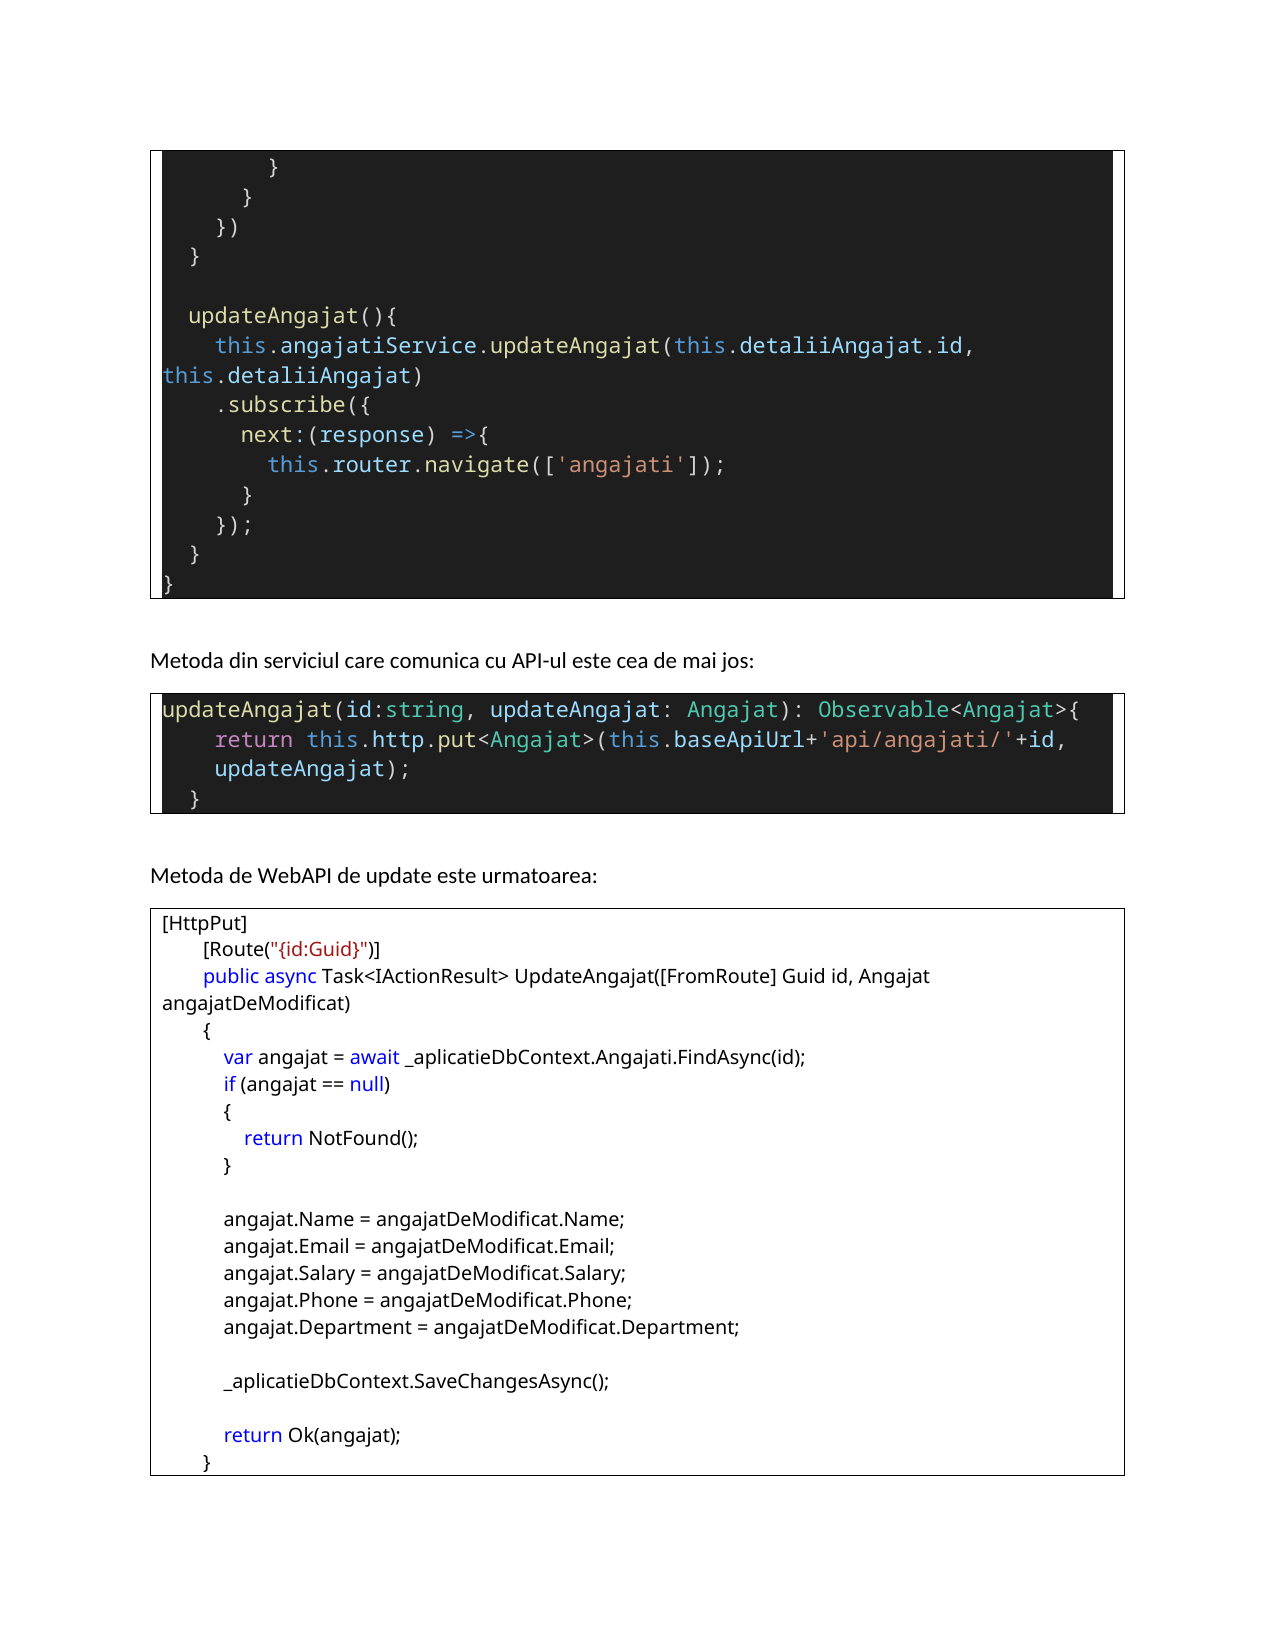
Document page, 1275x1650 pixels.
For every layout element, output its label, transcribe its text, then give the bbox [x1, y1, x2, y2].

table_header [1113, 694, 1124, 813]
text Metoda de WebAPI de update este urmatoarea: [150, 861, 1125, 889]
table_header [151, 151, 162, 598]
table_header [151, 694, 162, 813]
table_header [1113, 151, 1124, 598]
text Metoda din serviciul care comunica cu API-ul este cea de mai jos: [150, 646, 1125, 674]
table_header [HttpPut] [Route("{id:Guid}")] public async Task<IActionResult> UpdateAngajat([FromRoute] Guid id, Angajat angajatDeModificat) { var angajat = await _aplicatieDbContext.Angajati.FindAsync(id); if (angajat == null) { return NotFound(); } angajat.Name = angajatDeModificat.Name; angajat.Email = angajatDeModificat.Email; angajat.Salary = angajatDeModificat.Salary; angajat.Phone = angajatDeModificat.Phone; angajat.Department = angajatDeModificat.Department; _aplicatieDbContext.SaveChangesAsync(); return Ok(angajat); } [151, 909, 1124, 1475]
